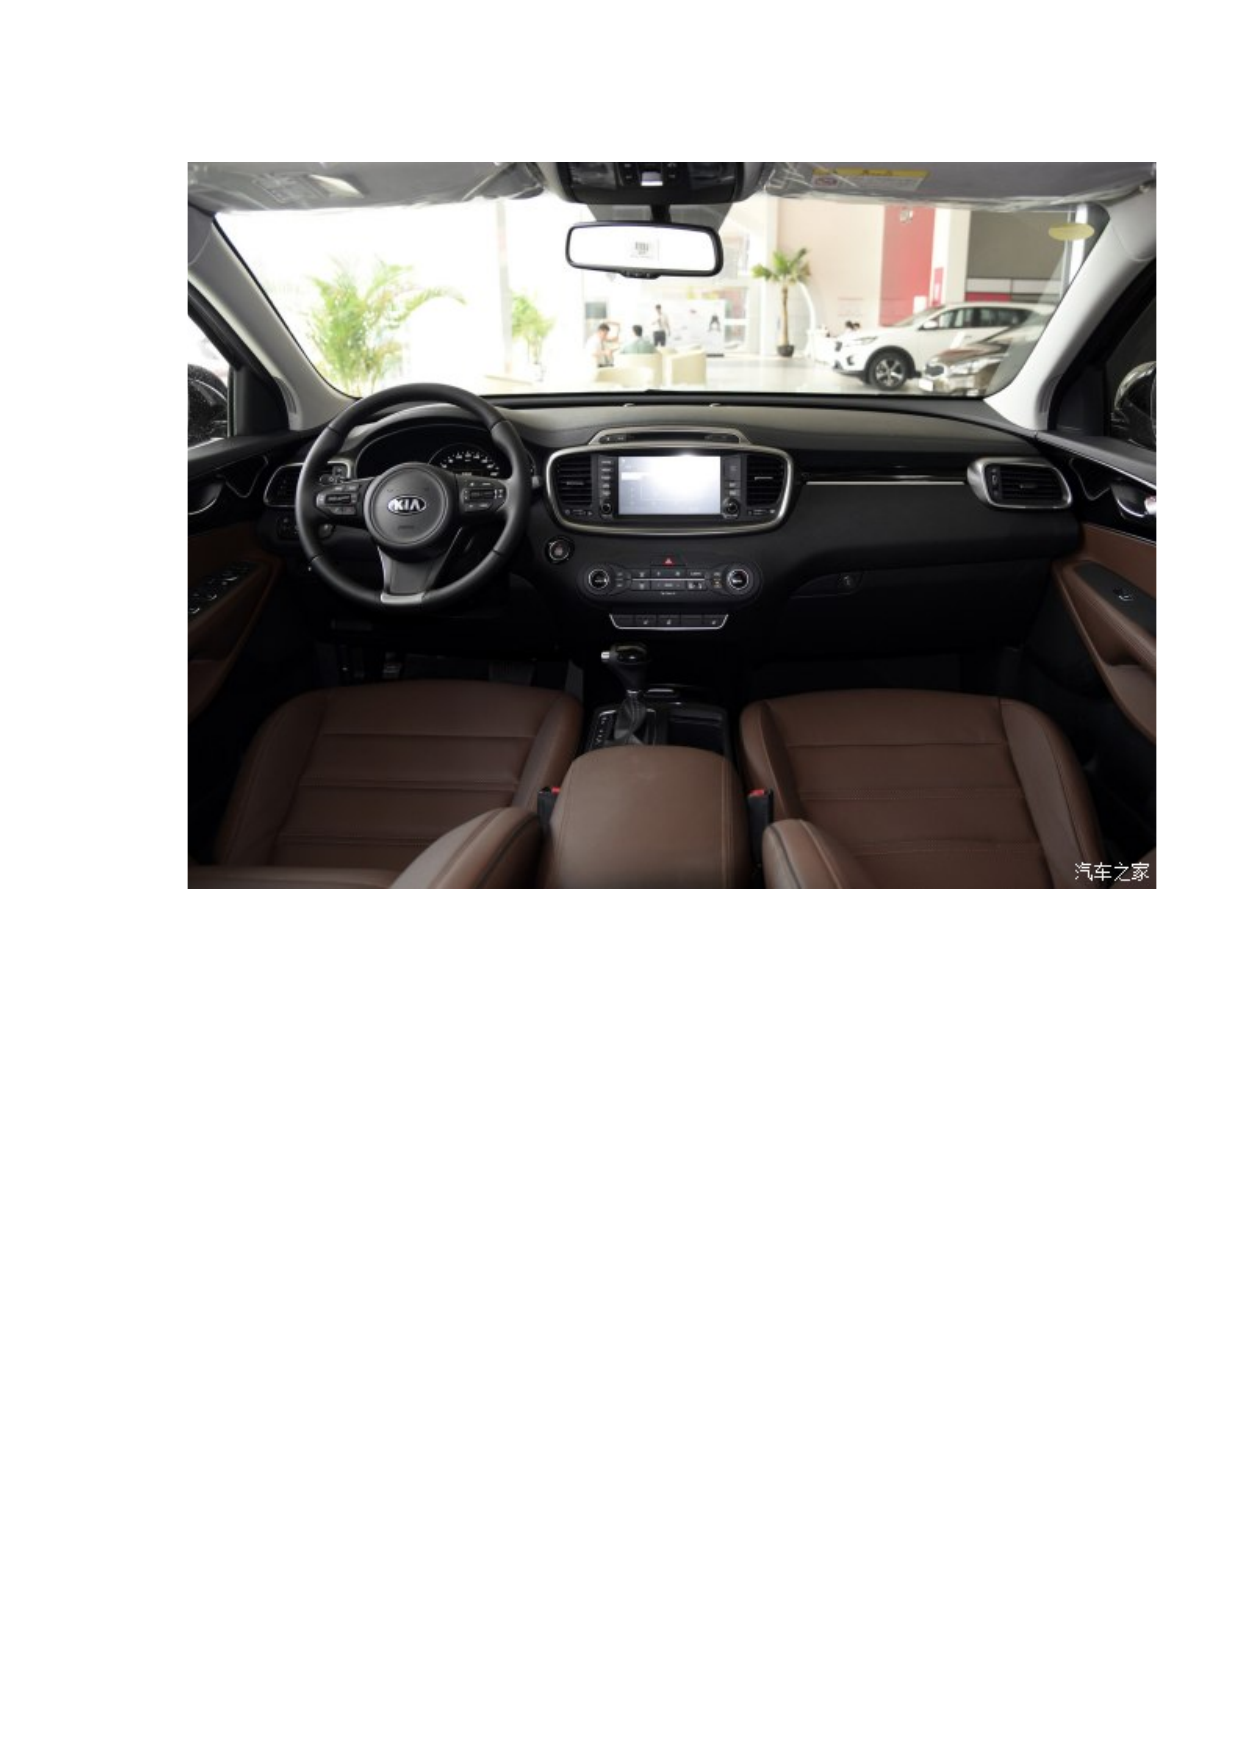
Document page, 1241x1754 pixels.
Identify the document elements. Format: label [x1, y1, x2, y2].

picture [187, 162, 1157, 889]
